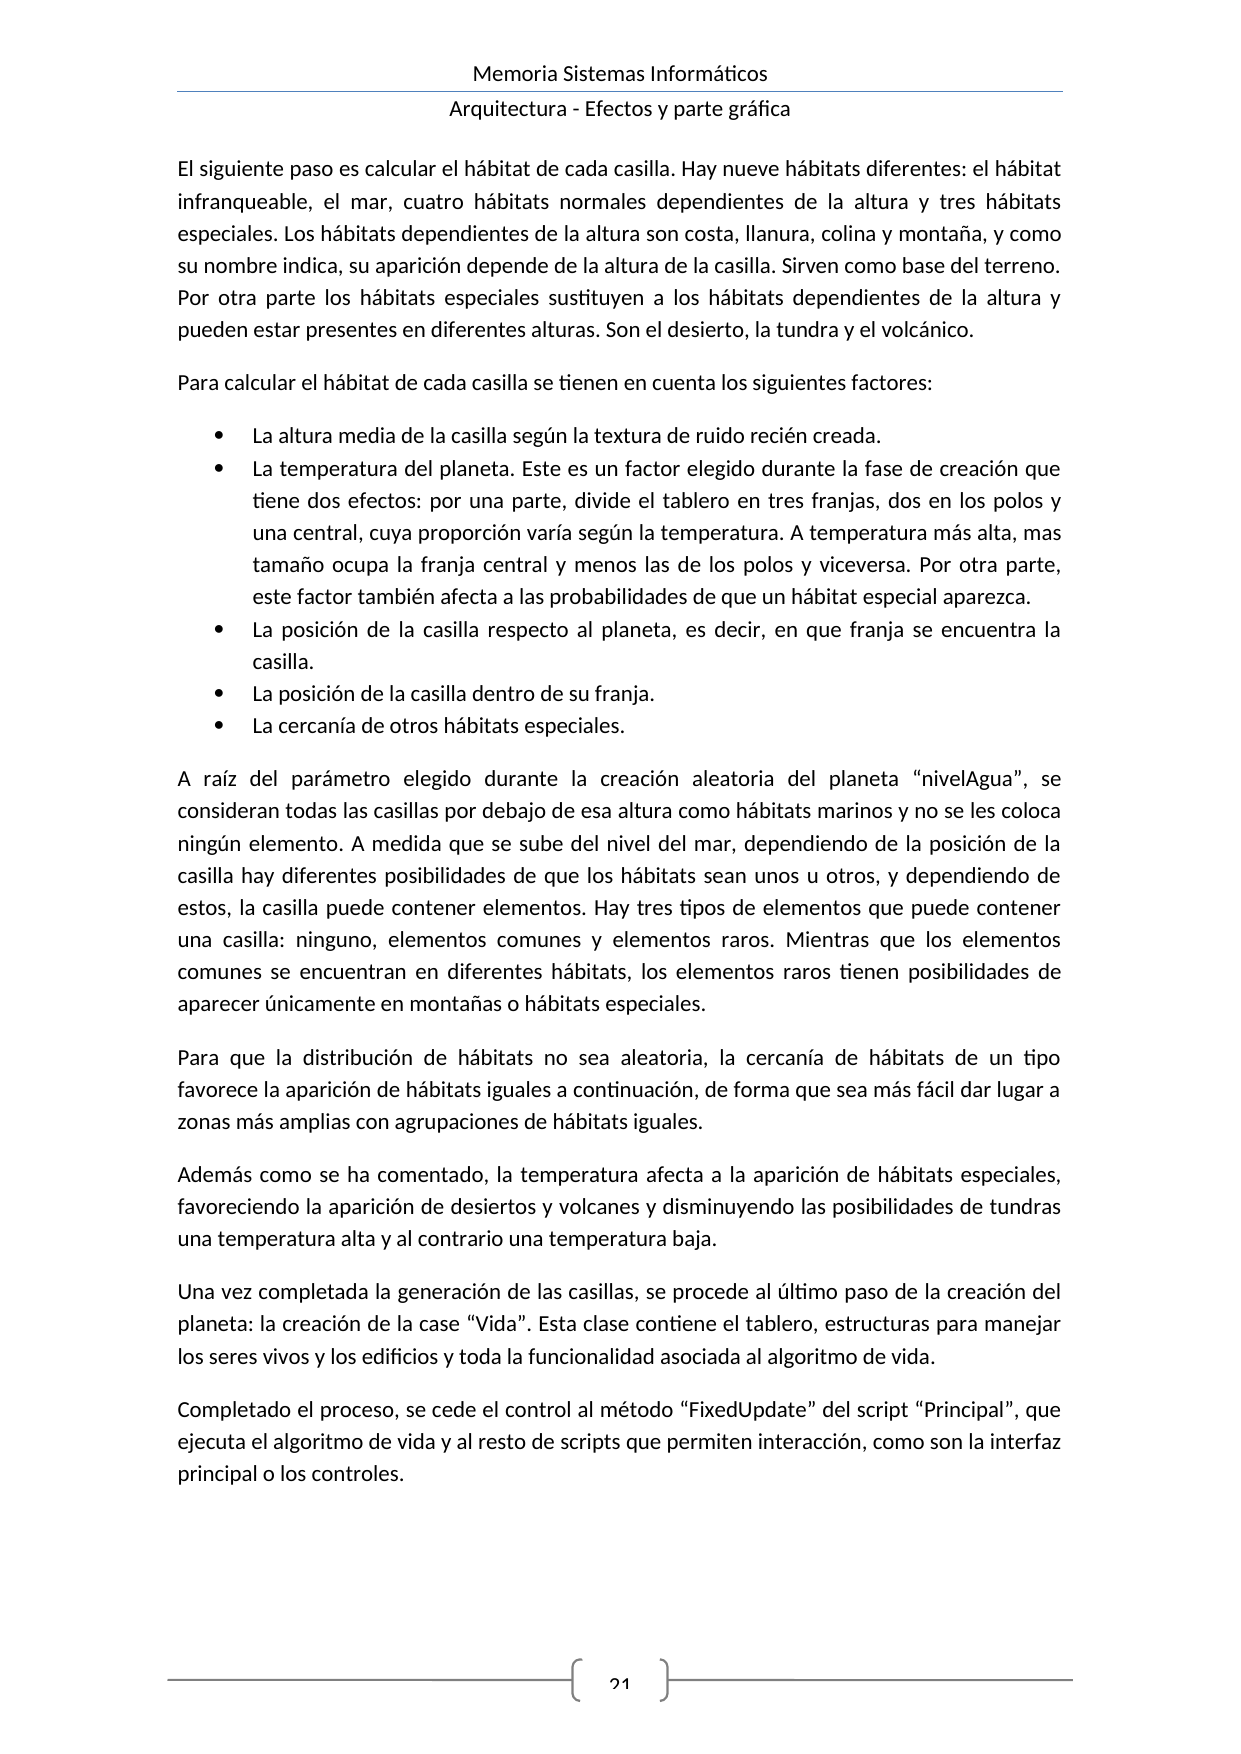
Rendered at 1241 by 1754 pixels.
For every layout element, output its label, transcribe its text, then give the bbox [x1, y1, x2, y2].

text Además como se ha comentado, la temperatura afecta a la aparición de hábitats especiales, favoreciendo la aparición de desiertos y volcanes y disminuyendo las posibilidades de tundras una temperatura alta y al contrario una temperatura baja. [177, 1160, 1063, 1252]
text Para que la distribución de hábitats no sea aleatoria, la cercanía de hábitats de un tipo favorece la aparición de hábitats iguales a continuación, de forma que sea más fácil dar lugar a zonas más amplias con agrupaciones de hábitats iguales. [177, 1043, 1063, 1135]
text El siguiente paso es calcular el hábitat de cada casilla. Hay nueve hábitats diferentes: el hábitat infranqueable, el mar, cuatro hábitats normales dependientes de la altura y tres hábitats especiales. Los hábitats dependientes de la altura son costa, llanura, colina y montaña, y como su nombre indica, su aparición depende de la altura de la casilla. Sirven como base del terreno. Por otra parte los hábitats especiales sustituyen a los hábitats dependientes de la altura y pueden estar presentes en diferentes alturas. Son el desierto, la tundra y el volcánico. [177, 154, 1063, 343]
list La temperatura del planeta. Este es un factor elegido durante la fase de creación que tiene dos efectos: por una parte, divide el tablero en tres franjas, dos en los polos y una central, cuya proporción varía según la temperatura. A temperatura más alta, mas tamaño ocupa la franja central y menos las de los polos y viceversa. Por otra parte, este factor también afecta a las probabilidades de que un hábitat especial aparezca. [215, 454, 1063, 611]
text A raíz del parámetro elegido durante la creación aleatoria del planeta “nivelAgua”, se consideran todas las casillas por debajo de esa altura como hábitats marinos y no se les coloca ningún elemento. A medida que se sube del nivel del mar, dependiendo de la posición de la casilla hay diferentes posibilidades de que los hábitats sean unos u otros, y dependiendo de estos, la casilla puede contener elementos. Hay tres tipos de elementos que puede contener una casilla: ninguno, elementos comunes y elementos raros. Mientras que los elementos comunes se encuentran en diferentes hábitats, los elementos raros tienen posibilidades de aparecer únicamente en montañas o hábitats especiales. [177, 764, 1063, 1018]
text Una vez completada la generación de las casillas, se procede al último paso de la creación del planeta: la creación de la case “Vida”. Esta clase contiene el tablero, estructuras para manejar los seres vivos y los edificios y toda la funcionalidad asociada al algoritmo de vida. [177, 1277, 1063, 1370]
list La posición de la casilla dentro de su franja. [215, 679, 1063, 707]
list La altura media de la casilla según la textura de ruido recién creada. [215, 422, 1063, 449]
list La posición de la casilla respecto al planeta, es decir, en que franja se encuentra la casilla. [215, 615, 1063, 675]
text Completado el proceso, se cede el control al método “FixedUpdate” del script “Principal”, que ejecuta el algoritmo de vida y al resto de scripts que permiten interacción, como son la interfaz principal o los controles. [177, 1395, 1063, 1487]
list La cercanía de otros hábitats especiales. [215, 711, 1063, 739]
text Para calcular el hábitat de cada casilla se tienen en cuenta los siguientes factores: [177, 368, 1063, 397]
